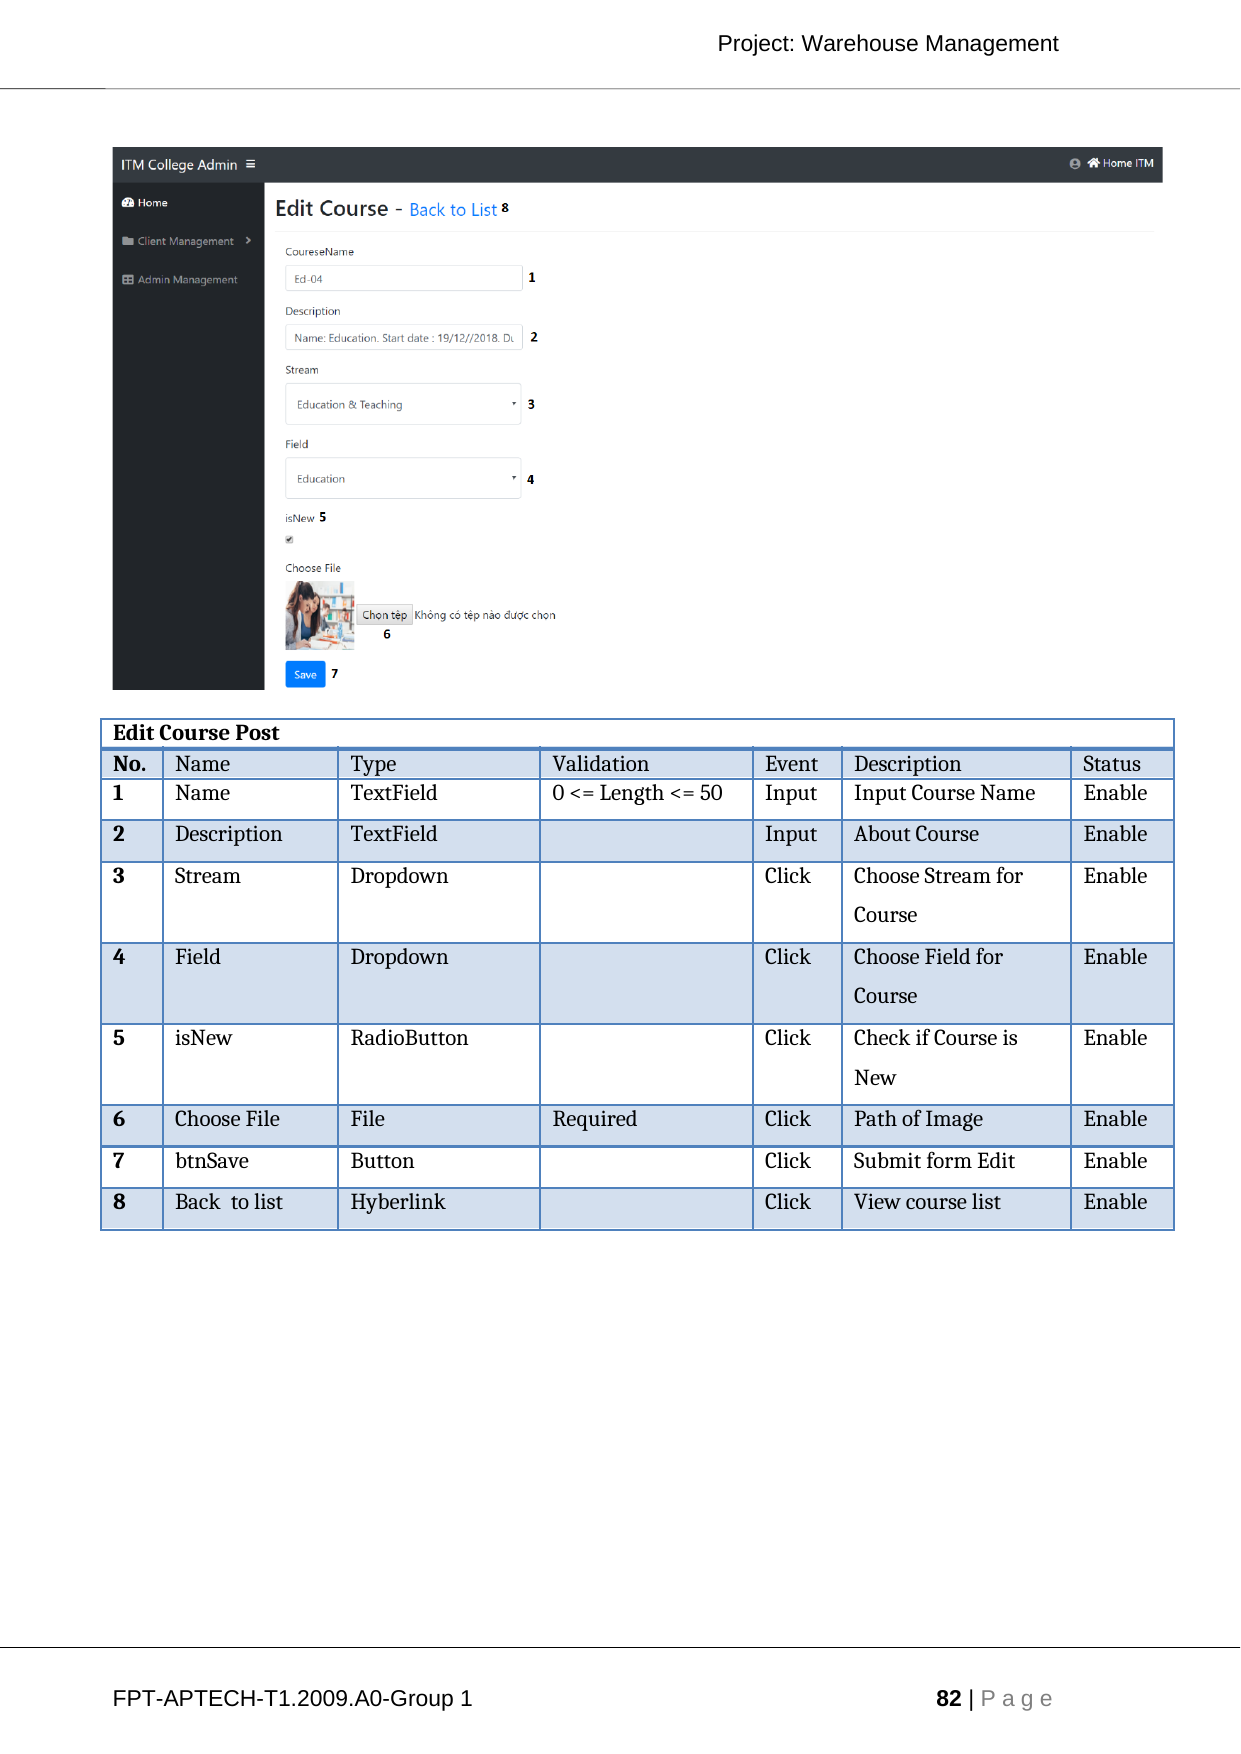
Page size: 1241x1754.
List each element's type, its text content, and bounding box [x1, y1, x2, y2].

table_cell 7 [102, 1148, 162, 1187]
table_cell Enable [1072, 863, 1173, 942]
table_cell Description [843, 751, 1070, 777]
table_cell Input [754, 780, 841, 819]
table_cell 0 <= Length <= 50 [541, 780, 752, 819]
table_cell No. [102, 751, 162, 777]
table_cell TextField [339, 780, 539, 819]
table_cell Event [754, 751, 841, 777]
table_cell Stream [164, 863, 337, 942]
table_cell TextField [339, 821, 539, 861]
picture [112, 147, 1163, 690]
table_cell Submit form Edit [843, 1148, 1070, 1187]
table_cell Status [1072, 751, 1173, 777]
table_cell About Course [844, 822, 1069, 860]
table_cell Dropdown [339, 863, 539, 942]
table_cell Choose Field for Course [843, 944, 1070, 1023]
table_cell Hyberlink [339, 1189, 539, 1228]
table_cell Click [754, 1025, 841, 1104]
table_cell [541, 1025, 752, 1104]
table_cell Enable [1072, 944, 1173, 1023]
table_cell Enable [1072, 1148, 1173, 1187]
table_cell Name [164, 751, 337, 777]
table_cell Enable [1072, 821, 1173, 861]
table_cell Click [754, 1189, 841, 1228]
table_cell Enable [1072, 1025, 1173, 1104]
table_cell Description [164, 821, 337, 861]
table_cell Dropdown [339, 944, 539, 1023]
table_cell Input Course Name [843, 780, 1070, 819]
table_cell Button [339, 1148, 539, 1187]
table_cell View course list [843, 1189, 1070, 1228]
table_cell Field [164, 944, 337, 1023]
table_cell Path of Image [843, 1106, 1070, 1145]
table_cell Type [339, 751, 539, 777]
table_cell Back to list [164, 1189, 337, 1228]
table_cell [541, 863, 752, 942]
table_cell [541, 944, 752, 1023]
table_cell 1 [102, 780, 162, 819]
table_cell 6 [102, 1106, 162, 1145]
table_cell 3 [102, 863, 162, 942]
table_cell isNew [164, 1025, 337, 1104]
table_cell 2 [102, 821, 162, 861]
table_cell 8 [102, 1189, 162, 1228]
table_cell Enable [1072, 1106, 1173, 1145]
table_cell Input [754, 821, 841, 861]
table_cell File [339, 1106, 539, 1145]
table_cell Required [541, 1106, 752, 1145]
table_cell Choose File [164, 1106, 337, 1145]
table_cell [541, 1148, 752, 1187]
table_cell Click [754, 863, 841, 942]
table_cell Enable [1072, 780, 1173, 819]
table_cell 5 [102, 1025, 162, 1104]
table_cell 4 [102, 944, 162, 1023]
table_cell Check if Course is New [843, 1025, 1070, 1104]
table_cell RadioButton [339, 1025, 539, 1104]
table_cell Choose Stream for Course [843, 863, 1070, 942]
table_cell Click [754, 1148, 841, 1187]
table_cell btnSave [164, 1148, 337, 1187]
table_cell Enable [1072, 1189, 1173, 1228]
table_cell Click [754, 944, 841, 1023]
table_cell [541, 821, 752, 861]
table_cell Validation [541, 751, 752, 777]
table_header Edit Course Post [102, 720, 1173, 746]
table_cell [541, 1189, 752, 1228]
table_cell Click [754, 1106, 841, 1145]
table_cell Name [164, 780, 337, 819]
